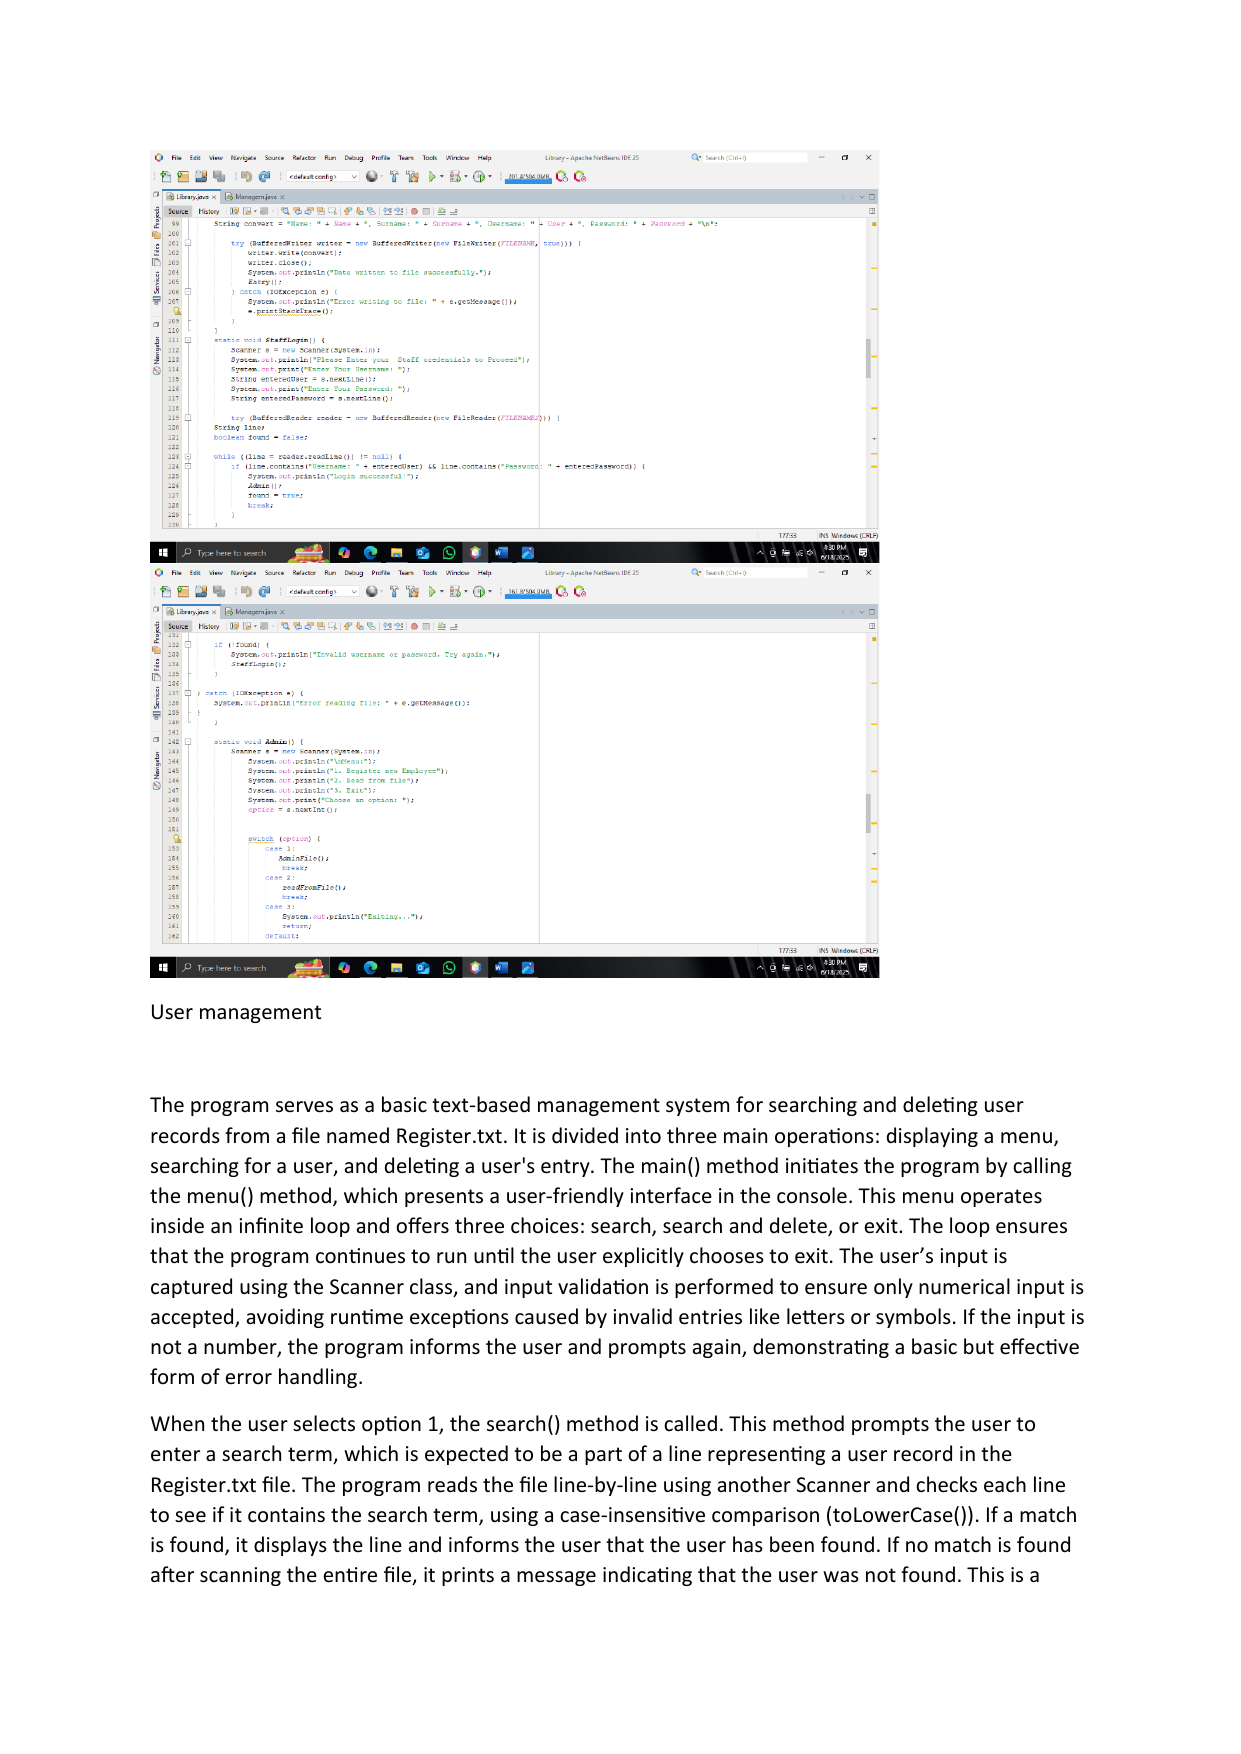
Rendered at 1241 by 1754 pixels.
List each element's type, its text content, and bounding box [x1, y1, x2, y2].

picture [150, 564, 880, 978]
text User management [150, 997, 1090, 1025]
text The program serves as a basic text-based management system for searching and deleting user records from a file named Register.txt. It is divided into three main operations: displaying a menu, searching for a user, and deleting a user's entry. The main() method initiates the program by calling the menu() method, which presents a user-friendly interface in the console. This menu operates inside an infinite loop and offers three choices: search, search and delete, or exit. The loop ensures that the program continues to run until the user explicitly chooses to exit. The user’s input is captured using the Scanner class, and input validation is performed to ensure only numerical input is accepted, avoiding runtime exceptions caused by invalid entries like letters or symbols. If the input is not a number, the program informs the user and prompts again, demonstrating a basic but effective form of error handling. [150, 1091, 1090, 1391]
picture [150, 150, 880, 563]
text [150, 1409, 1090, 1588]
